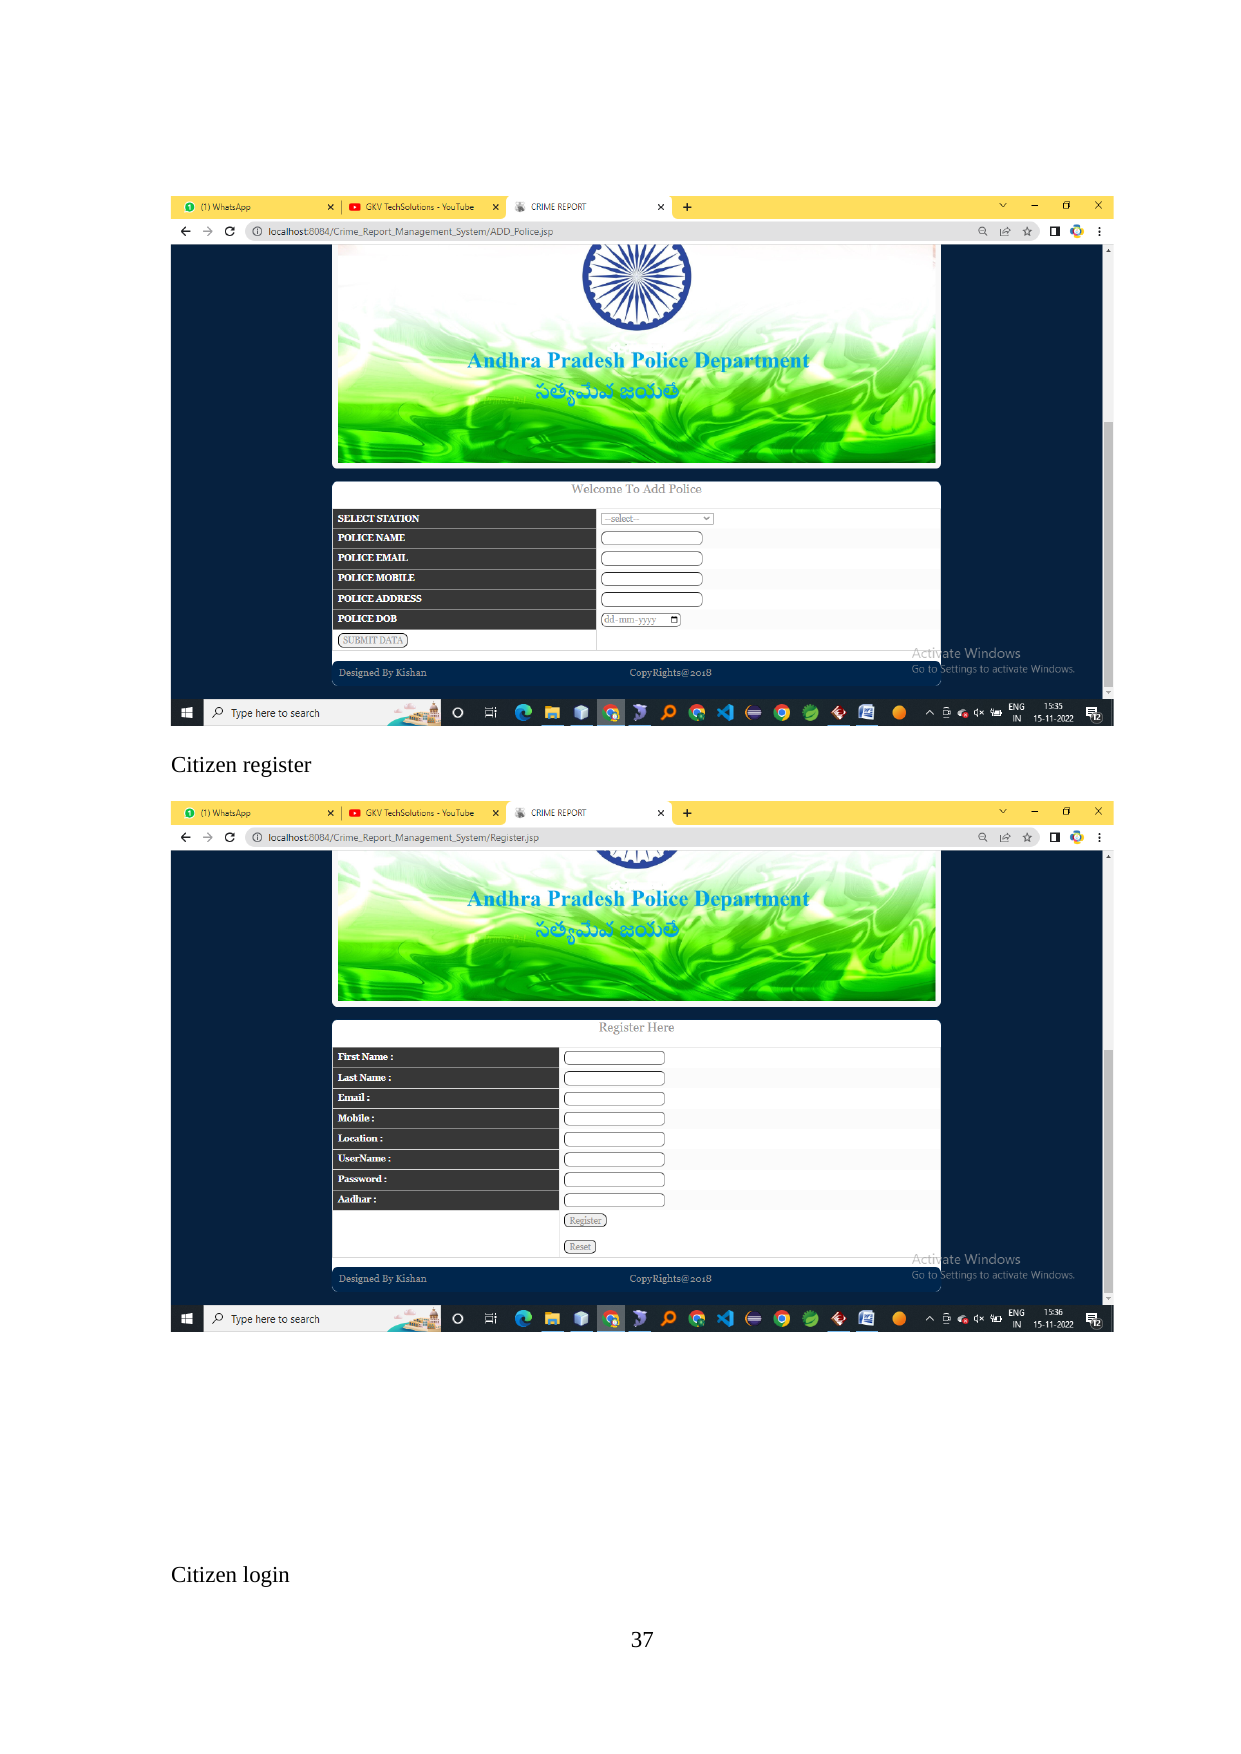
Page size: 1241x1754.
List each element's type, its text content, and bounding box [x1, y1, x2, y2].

picture [170, 196, 1114, 726]
text Citizen register [171, 751, 1113, 777]
picture [170, 801, 1114, 1332]
text Citizen login [171, 1561, 1113, 1587]
